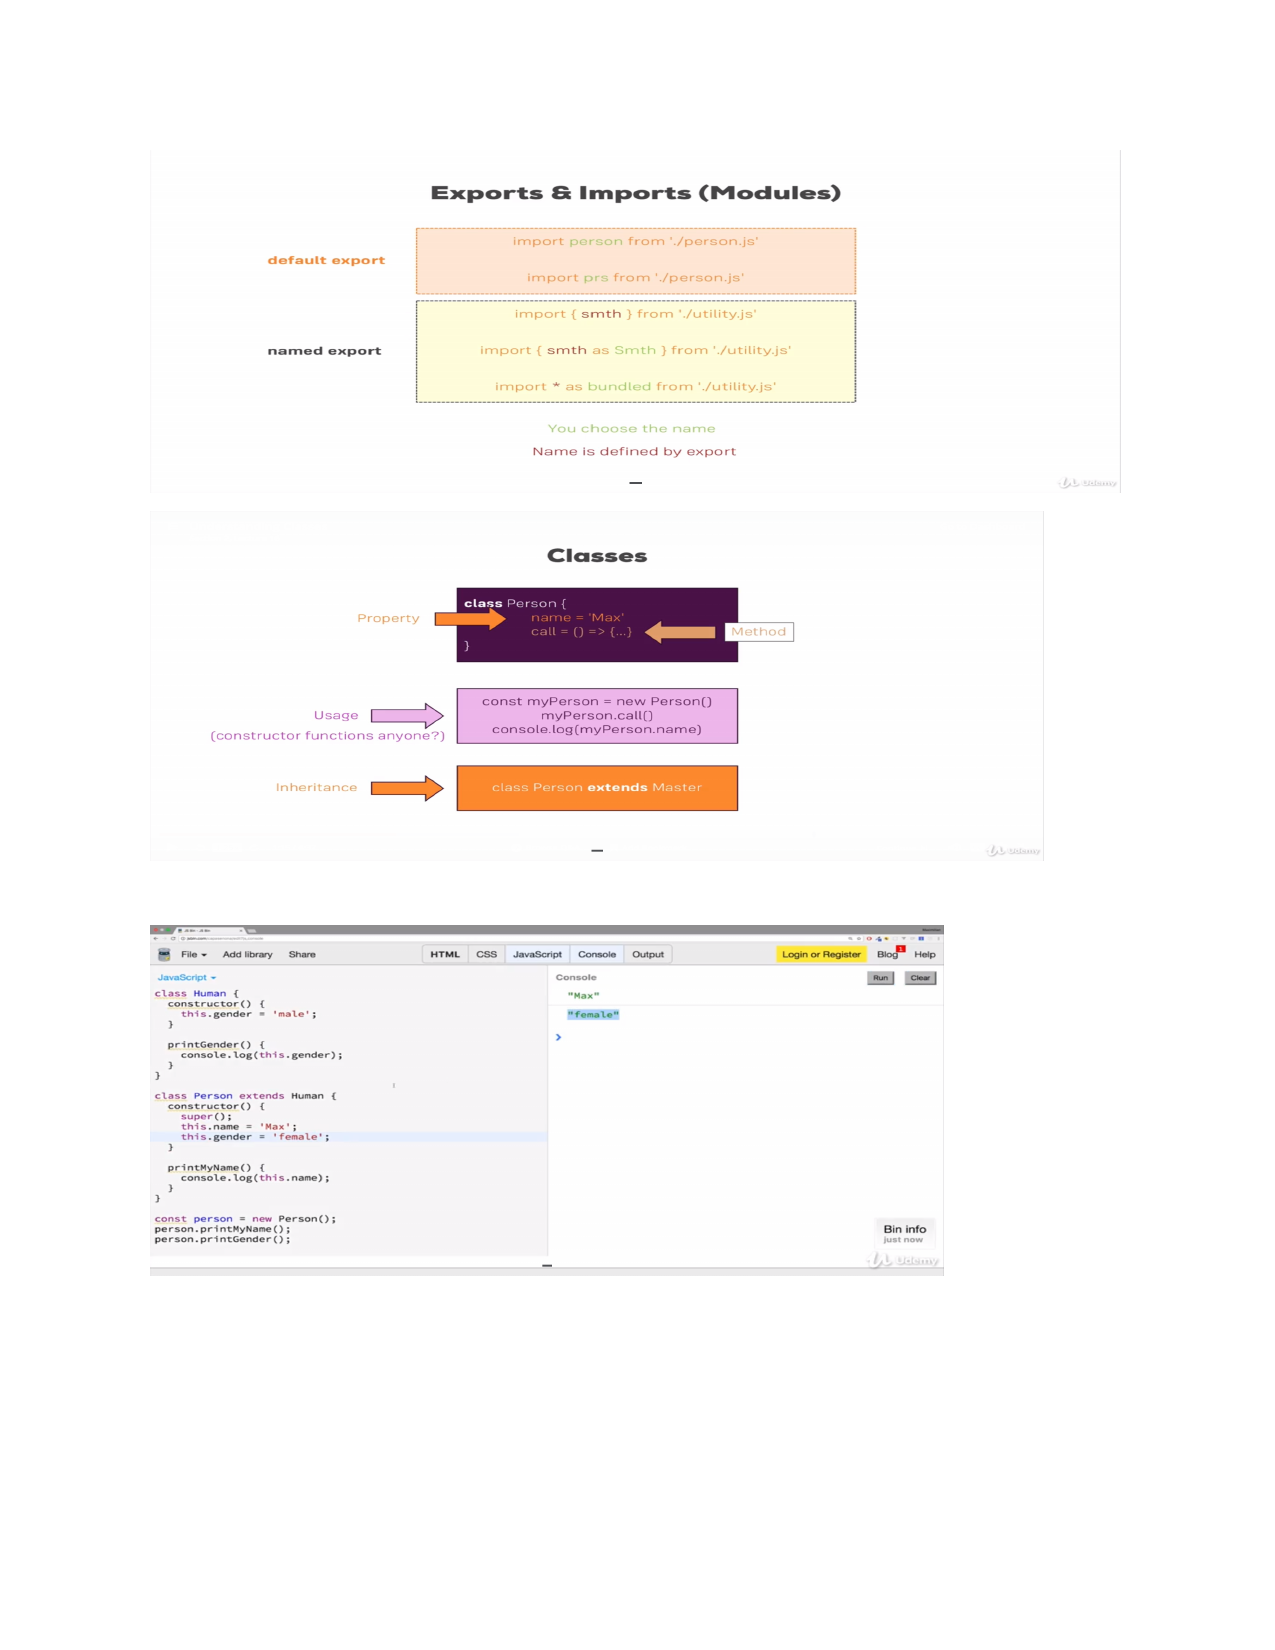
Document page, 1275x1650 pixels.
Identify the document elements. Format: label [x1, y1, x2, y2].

picture [150, 925, 944, 1276]
picture [150, 150, 1121, 493]
picture [150, 511, 1044, 861]
